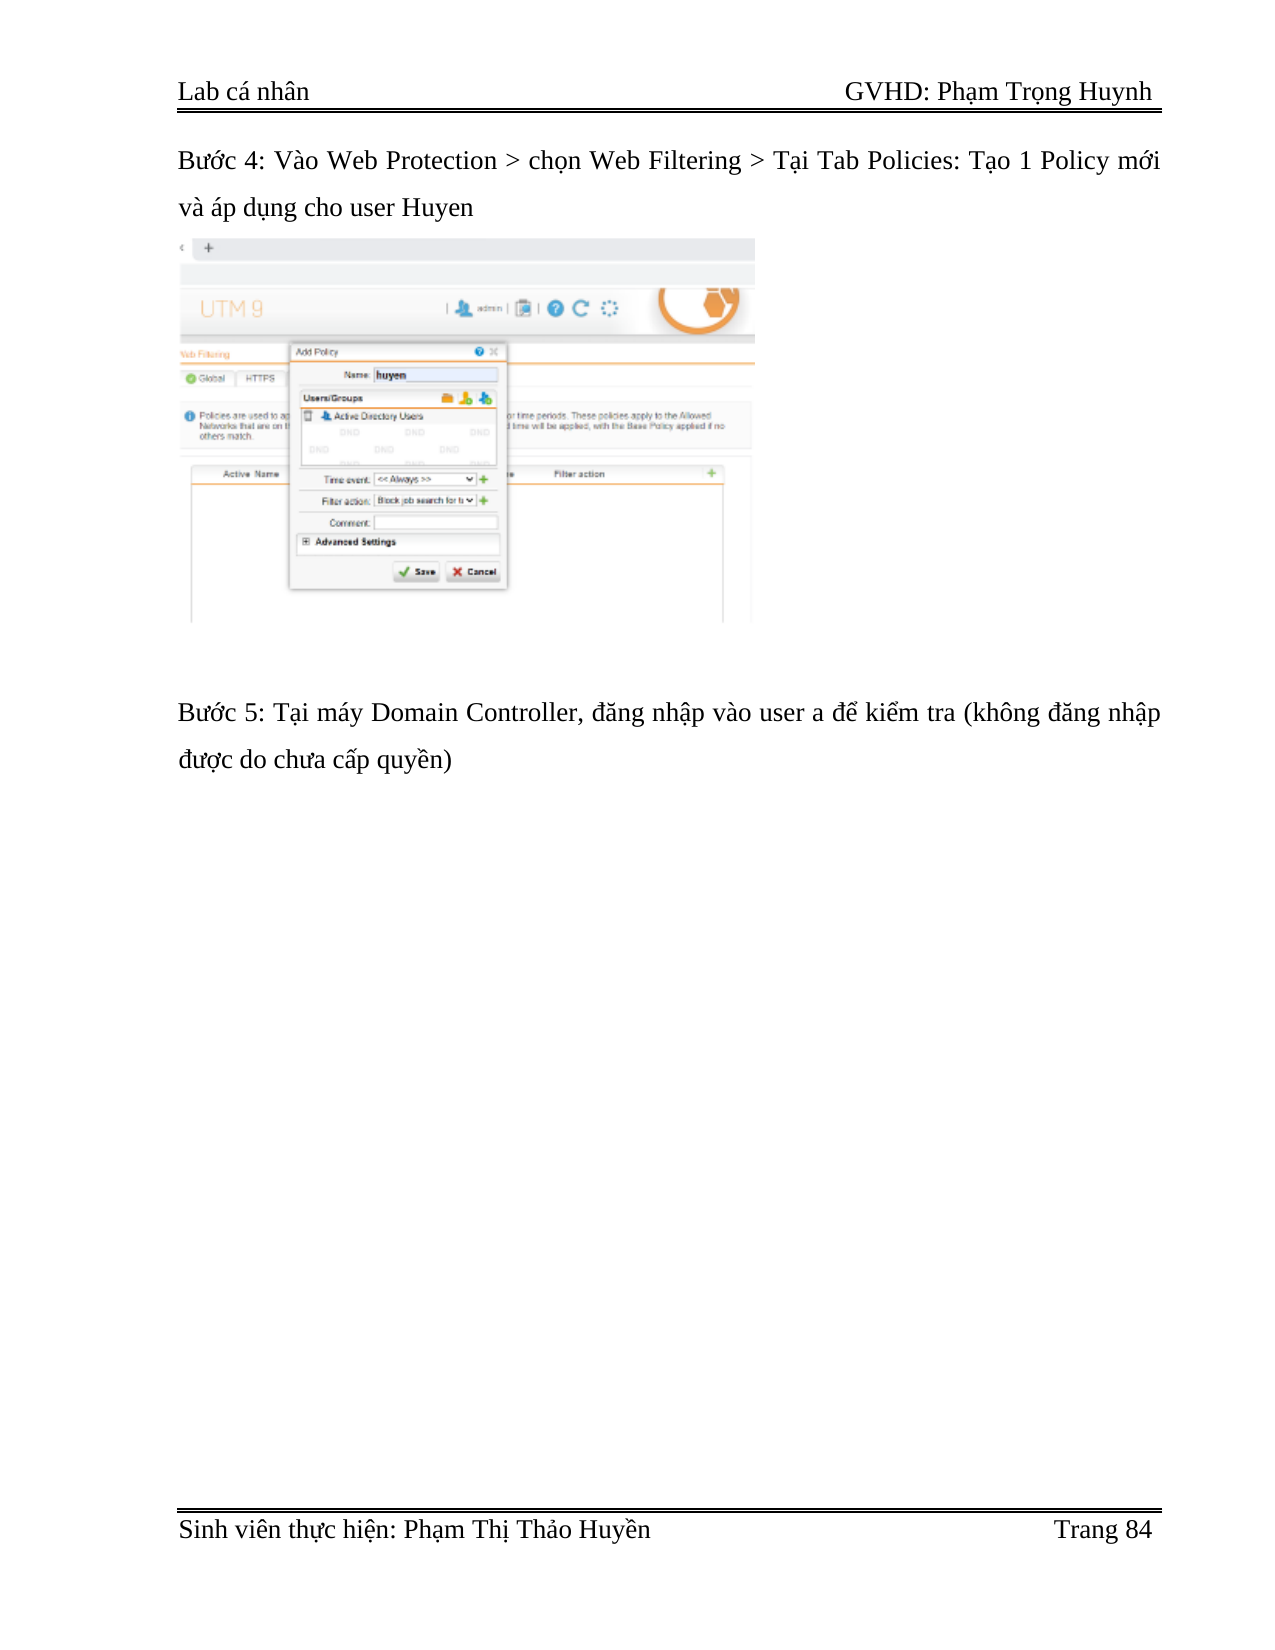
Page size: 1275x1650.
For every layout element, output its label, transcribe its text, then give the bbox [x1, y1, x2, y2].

text Bước 4: Vào Web Protection > chọn Web Filtering > Tại Tab Policies: Tạo 1 Policy mới và áp dụng cho user Huyen [177, 144, 1162, 222]
picture [177, 237, 755, 634]
text Bước 5: Tại máy Domain Controller, đăng nhập vào user a để kiểm tra (không đăng nhập được do chưa cấp quyền) [177, 696, 1162, 774]
